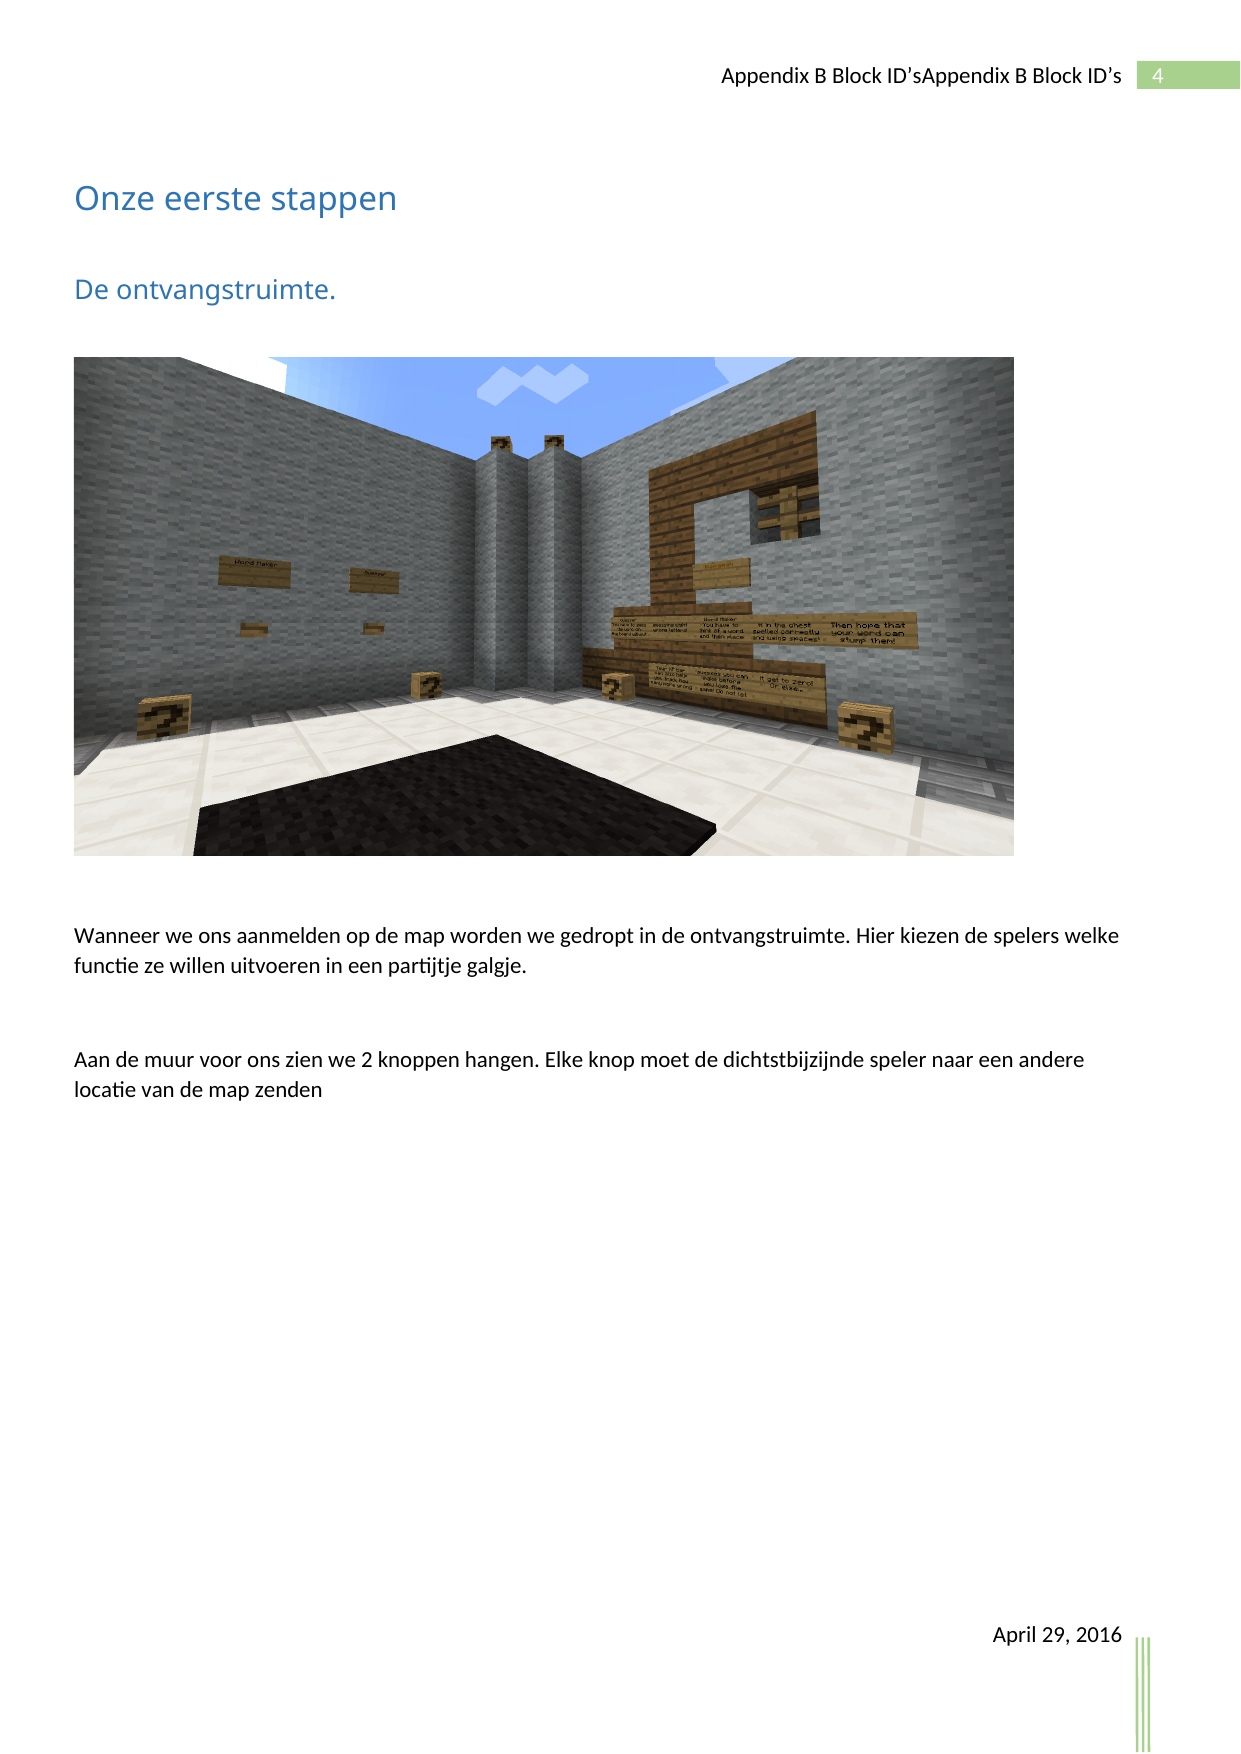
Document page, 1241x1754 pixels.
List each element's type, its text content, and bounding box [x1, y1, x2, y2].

subtitle De ontvangstruimte. [74, 271, 1137, 308]
text Aan de muur voor ons zien we 2 knoppen hangen. Elke knop moet de dichtstbijzijnde speler naar een andere locatie van de map zenden [74, 1045, 1137, 1103]
subtitle Onze eerste stappen [74, 175, 1137, 220]
text Wanneer we ons aanmelden op de map worden we gedropt in de ontvangstruimte. Hier kiezen de spelers welke functie ze willen uitvoeren in een partijtje galgje. [74, 921, 1137, 979]
picture [73, 357, 1014, 856]
